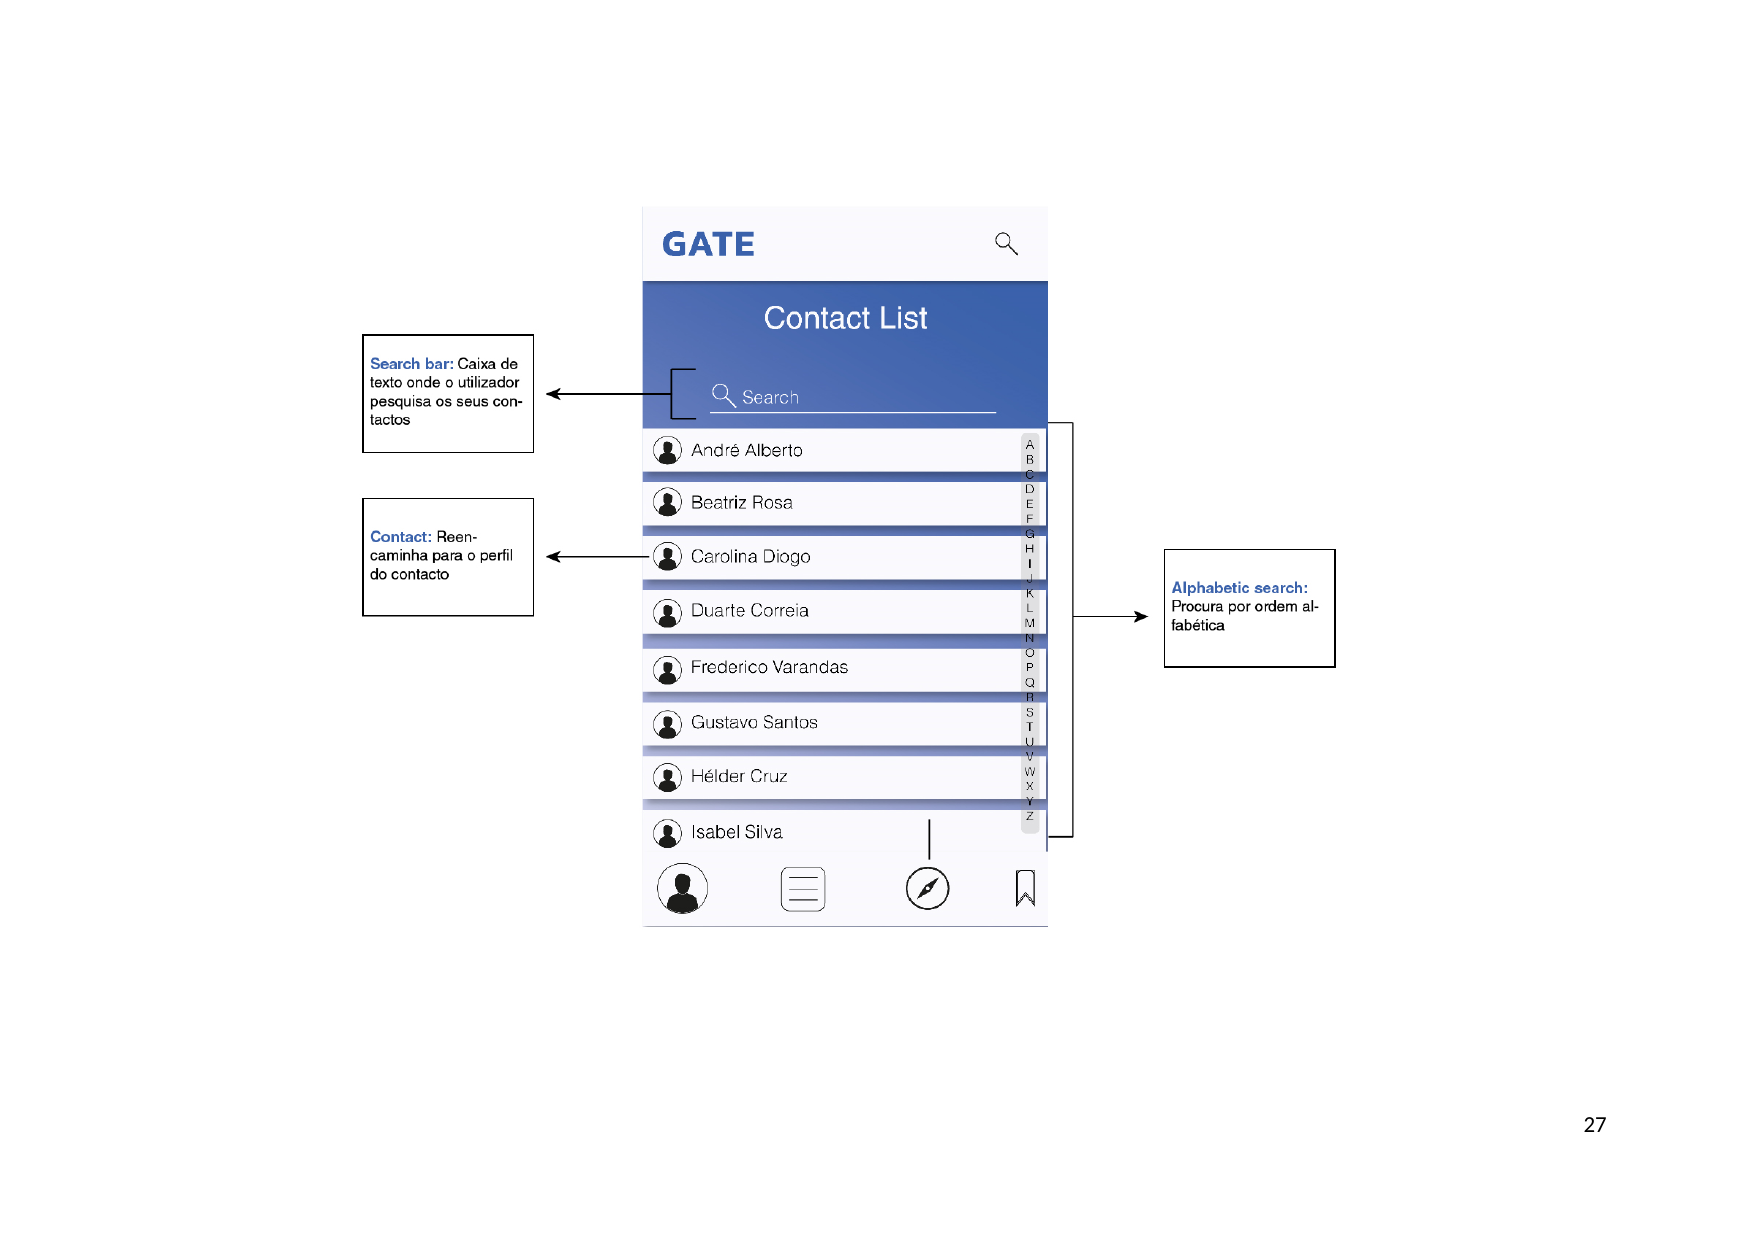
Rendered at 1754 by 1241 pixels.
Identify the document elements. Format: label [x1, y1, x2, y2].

picture [147, 177, 1550, 965]
